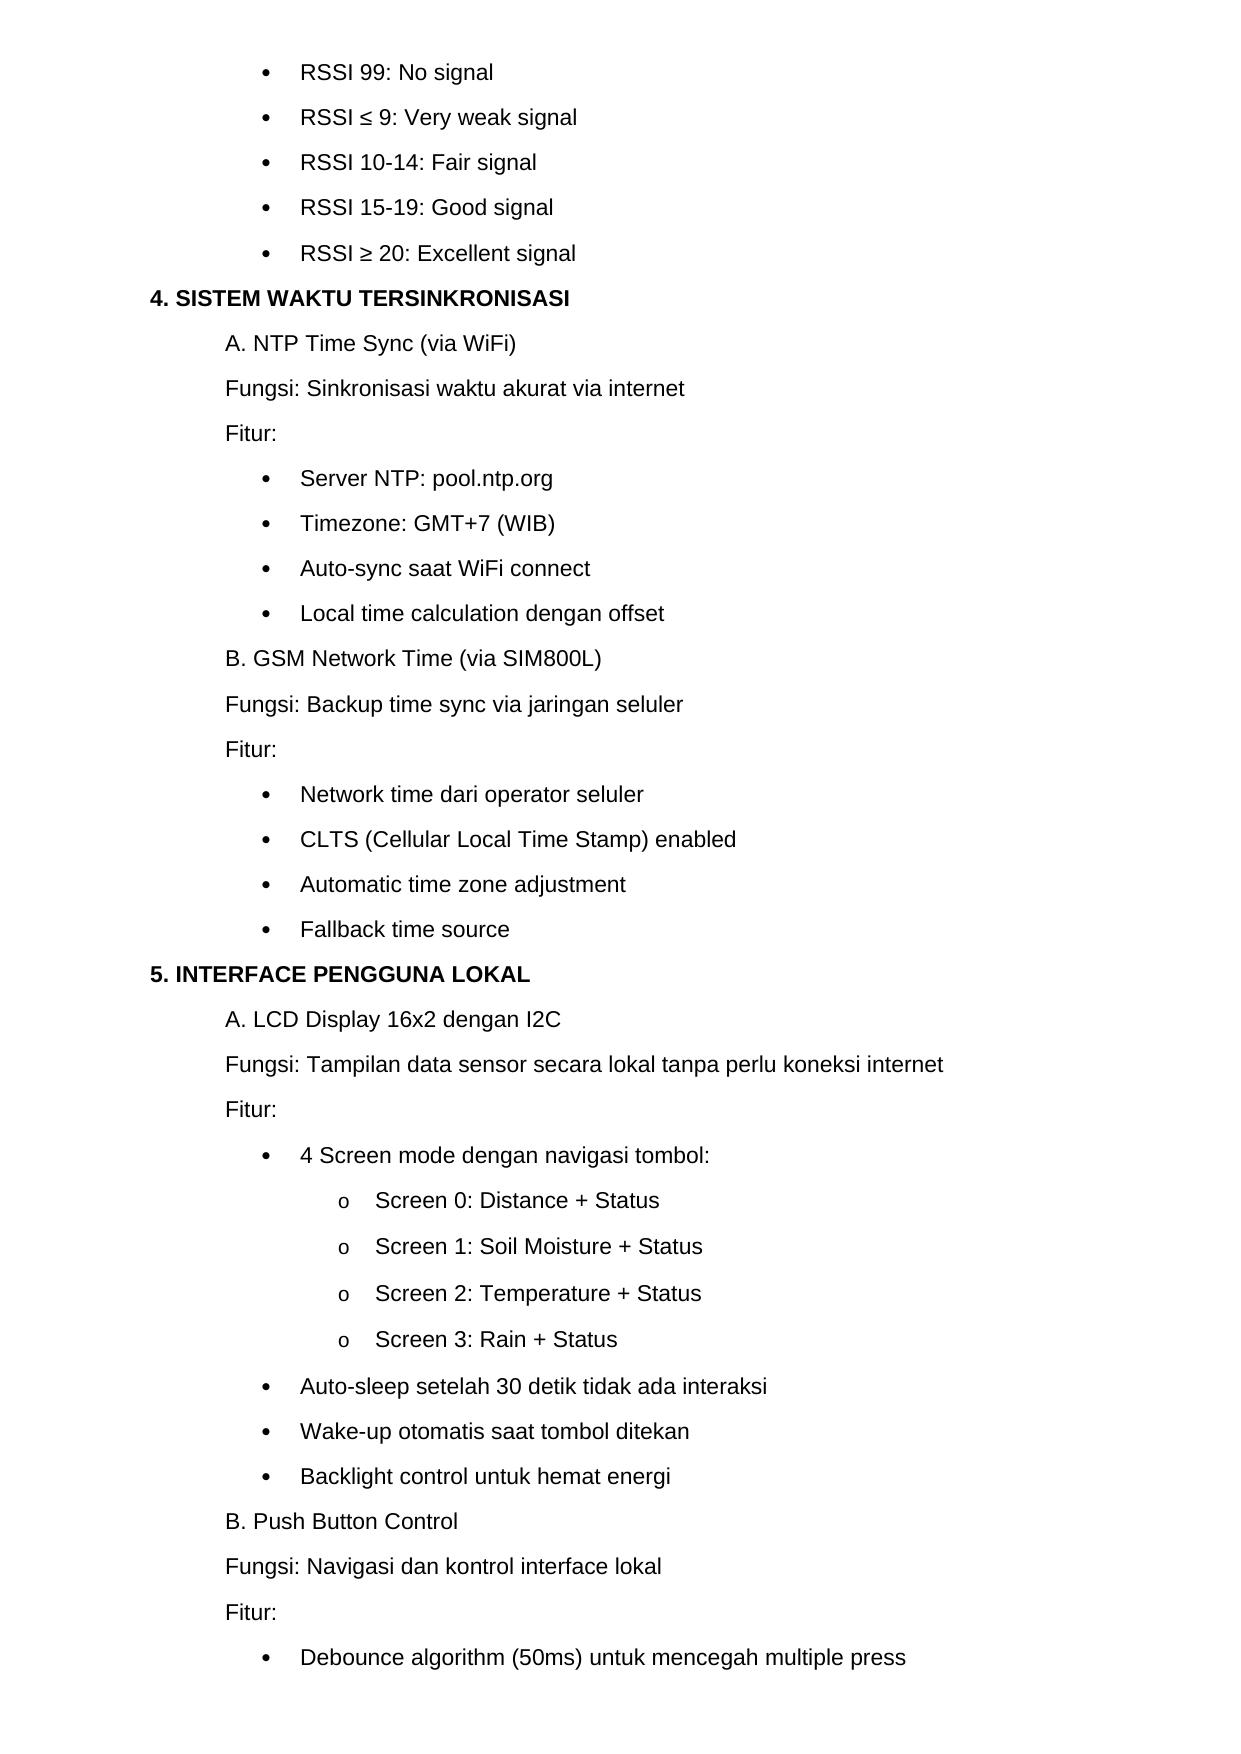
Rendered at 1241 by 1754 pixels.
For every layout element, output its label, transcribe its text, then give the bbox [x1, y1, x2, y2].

list RSSI 15-19: Good signal [262, 194, 1090, 221]
list RSSI 10-14: Fair signal [262, 149, 1090, 176]
list Server NTP: pool.ntp.org [262, 465, 1090, 491]
text 5. INTERFACE PENGGUNA LOKAL [150, 961, 1090, 987]
text Fungsi: Sinkronisasi waktu akurat via internet [225, 375, 1090, 401]
list Local time calculation dengan offset [262, 600, 1090, 627]
list Auto-sleep setelah 30 detik tidak ada interaksi [262, 1373, 1090, 1399]
text Fungsi: Tampilan data sensor secara lokal tanpa perlu koneksi internet [225, 1051, 1090, 1078]
list CLTS (Cellular Local Time Stamp) enabled [262, 826, 1090, 852]
list RSSI ≥ 20: Excellent signal [262, 239, 1090, 266]
text A. NTP Time Sync (via WiFi) [225, 330, 1090, 356]
list Backlight control untuk hemat energi [262, 1463, 1090, 1489]
list Debounce algorithm (50ms) untuk mencegah multiple press [262, 1643, 1090, 1670]
text Fitur: [225, 420, 1090, 446]
list Automatic time zone adjustment [262, 871, 1090, 897]
list Screen 1: Soil Moisture + Status [337, 1233, 1090, 1261]
text Fungsi: Backup time sync via jaringan seluler [225, 691, 1090, 717]
list RSSI ≤ 9: Very weak signal [262, 104, 1090, 131]
text Fungsi: Navigasi dan kontrol interface lokal [225, 1553, 1090, 1580]
list 4 Screen mode dengan navigasi tombol: [262, 1142, 1090, 1168]
text Fitur: [225, 1096, 1090, 1123]
text B. GSM Network Time (via SIM800L) [225, 645, 1090, 672]
list RSSI 99: No signal [262, 59, 1090, 85]
list Screen 3: Rain + Status [337, 1326, 1090, 1354]
list Fallback time source [262, 916, 1090, 942]
text 4. SISTEM WAKTU TERSINKRONISASI [150, 284, 1090, 311]
list Auto-sync saat WiFi connect [262, 555, 1090, 582]
list Wake-up otomatis saat tombol ditekan [262, 1418, 1090, 1444]
list Network time dari operator seluler [262, 781, 1090, 807]
text Fitur: [225, 736, 1090, 762]
list Screen 2: Temperature + Status [337, 1280, 1090, 1307]
text B. Push Button Control [225, 1508, 1090, 1534]
list Timezone: GMT+7 (WIB) [262, 510, 1090, 536]
text A. LCD Display 16x2 dengan I2C [225, 1006, 1090, 1033]
list Screen 0: Distance + Status [337, 1187, 1090, 1214]
text Fitur: [225, 1598, 1090, 1625]
